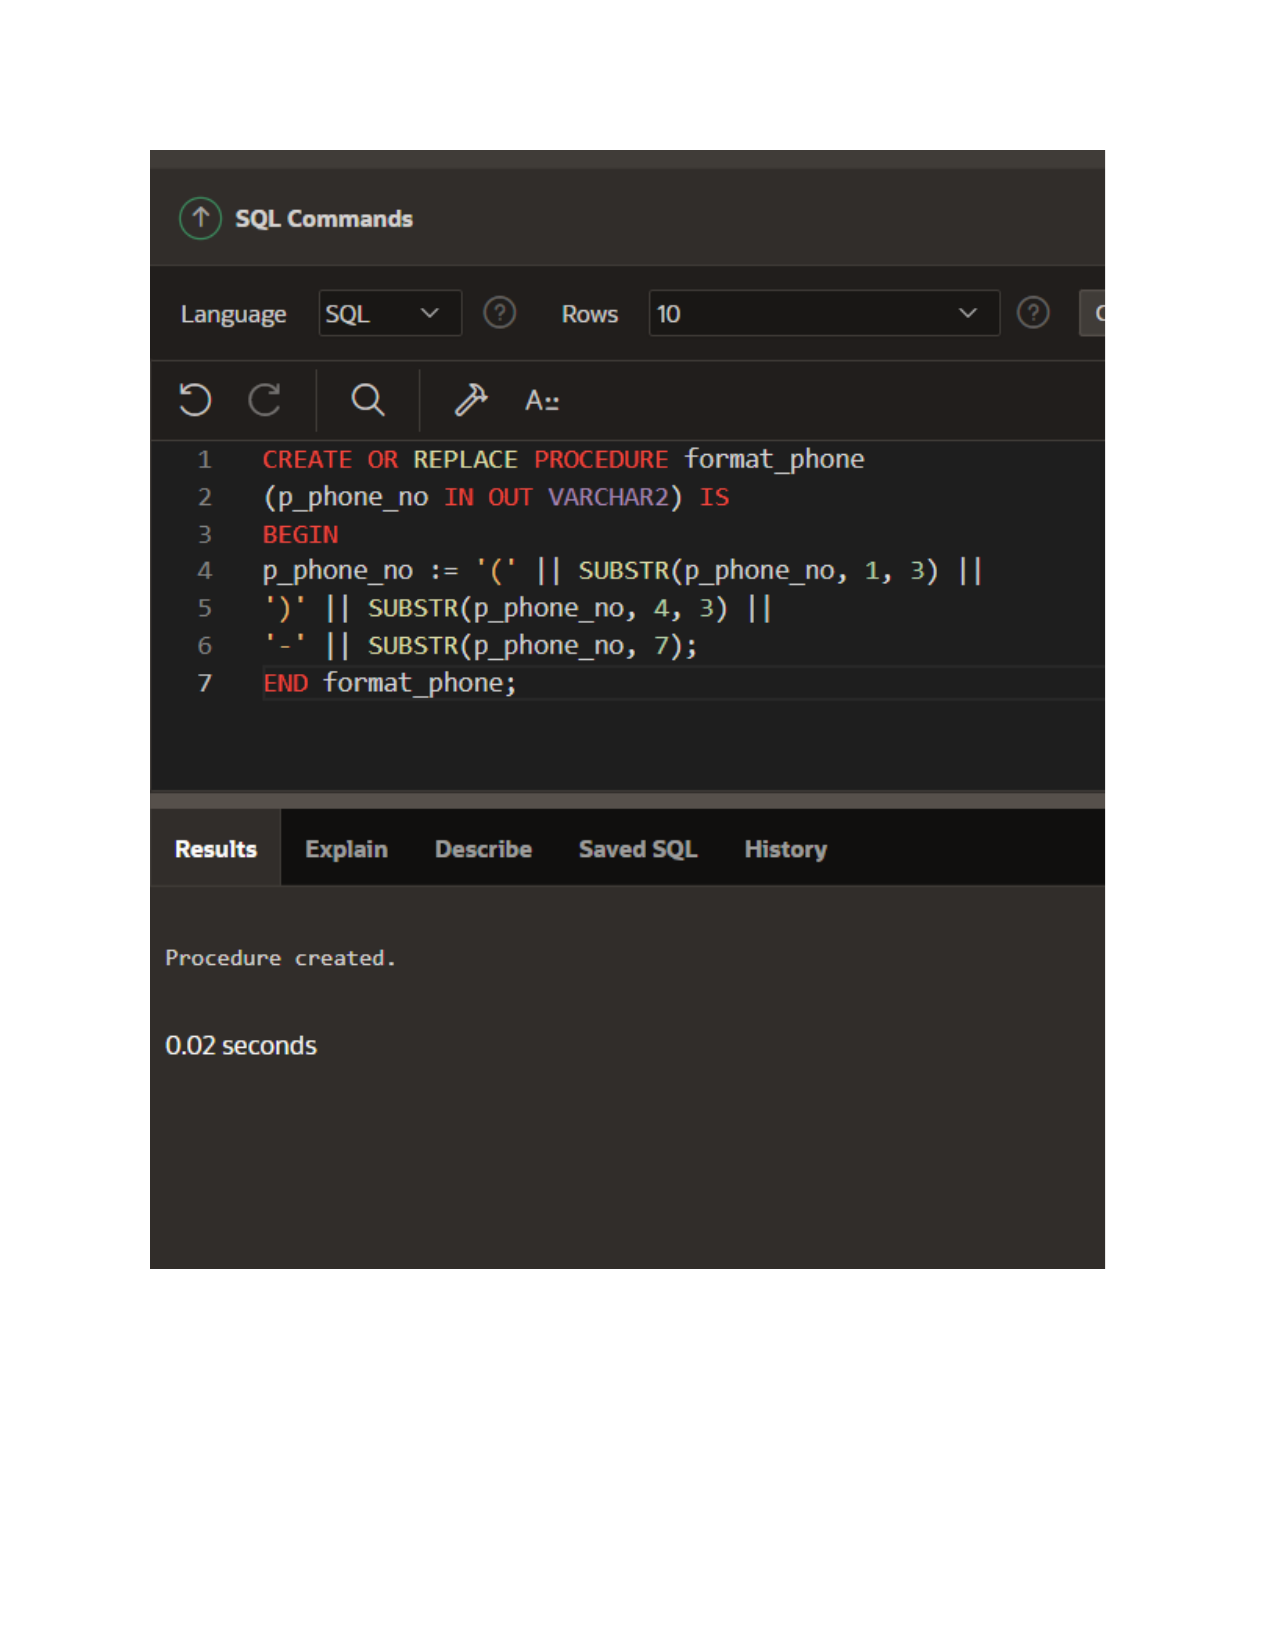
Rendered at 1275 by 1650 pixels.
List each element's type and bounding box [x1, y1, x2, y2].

picture [150, 150, 1105, 1269]
